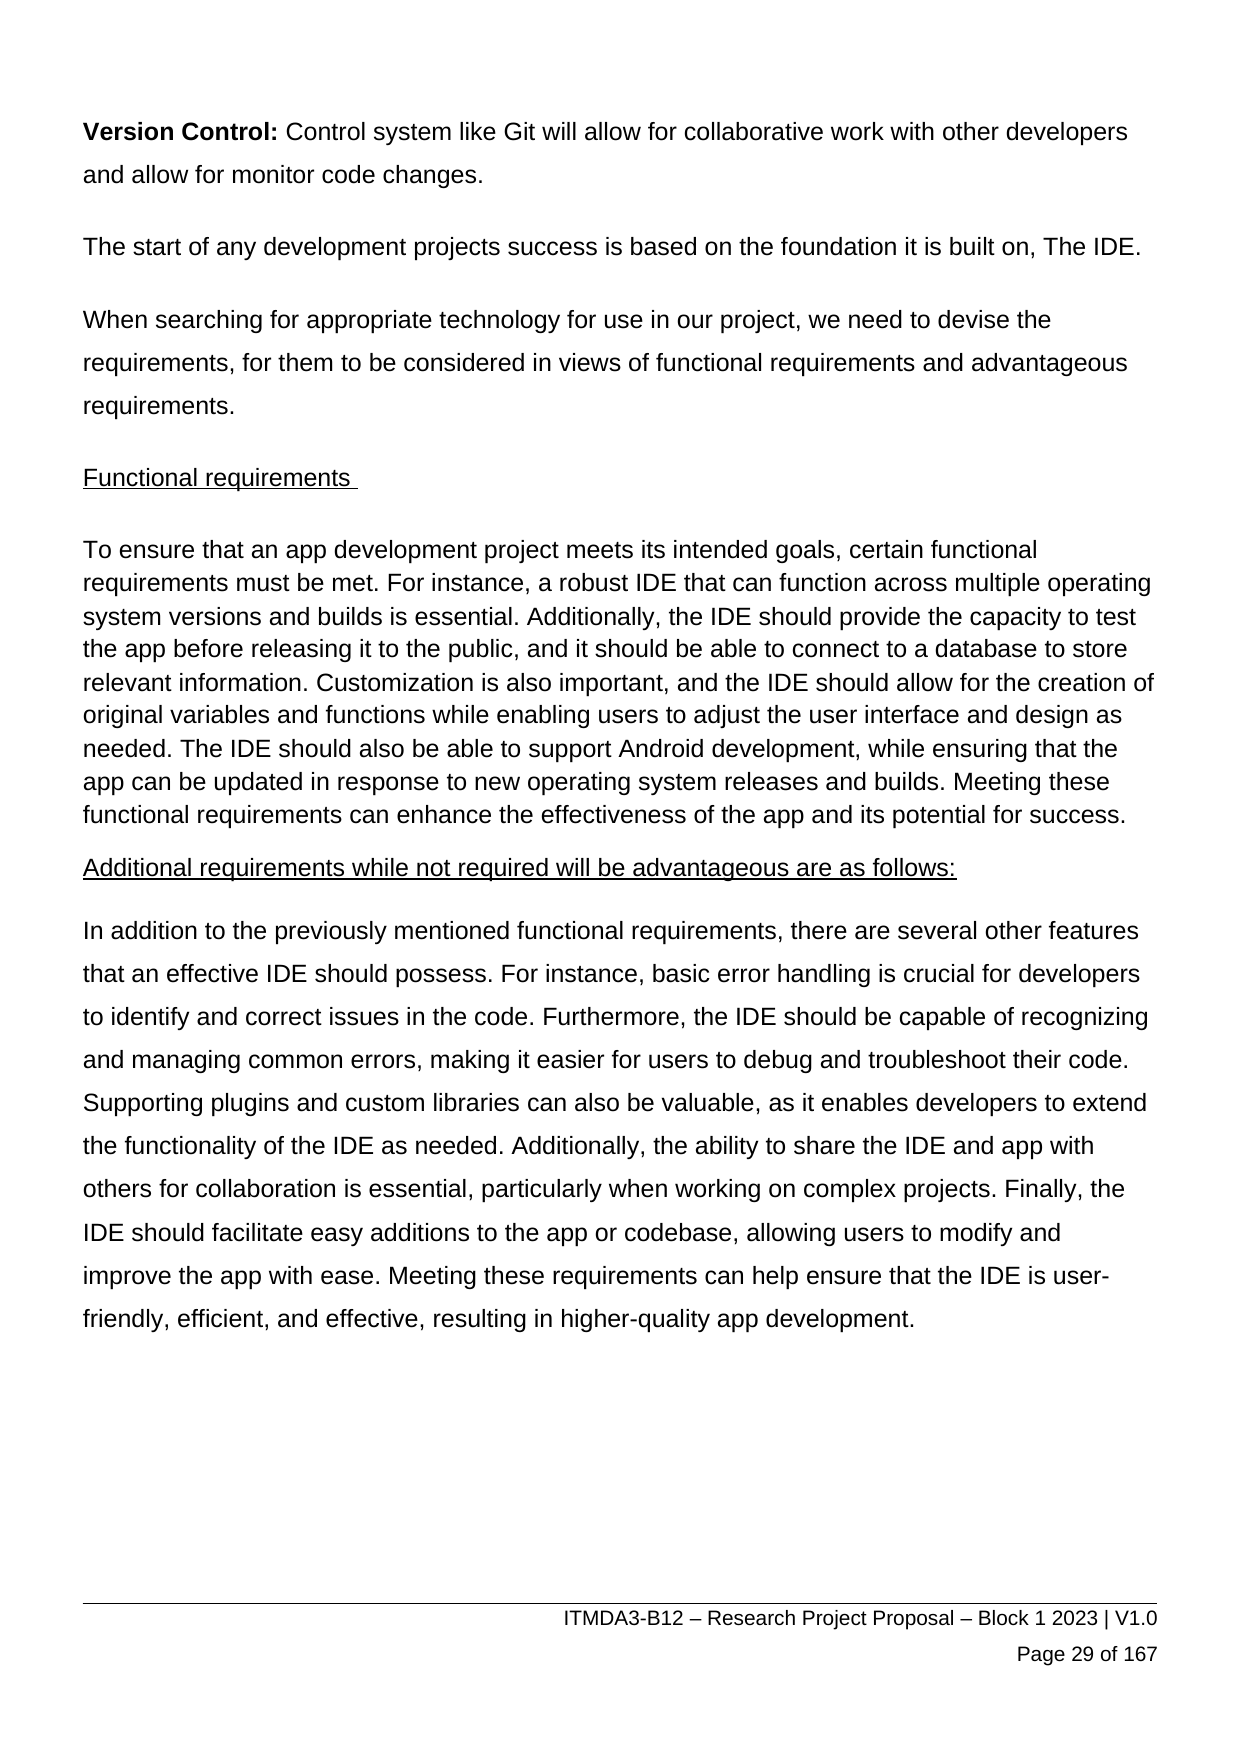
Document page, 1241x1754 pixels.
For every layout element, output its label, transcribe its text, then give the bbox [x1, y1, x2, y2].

text In addition to the previously mentioned functional requirements, there are several other features that an effective IDE should possess. For instance, basic error handling is crucial for developers to identify and correct issues in the code. Furthermore, the IDE should be capable of recognizing and managing common errors, making it easier for users to debug and troubleshoot their code. Supporting plugins and custom libraries can also be valuable, as it enables developers to extend the functionality of the IDE as needed. Additionally, the ability to share the IDE and app with others for collaboration is essential, particularly when working on complex projects. Finally, the IDE should facilitate easy additions to the app or codebase, allowing users to modify and improve the app with ease. Meeting these requirements can help ensure that the IDE is user-friendly, efficient, and effective, resulting in higher-quality app development. [83, 916, 1157, 1332]
text When searching for appropriate technology for use in our project, we need to devise the requirements, for them to be considered in views of functional requirements and advantageous requirements. [83, 304, 1157, 419]
text To ensure that an app development project meets its intended goals, certain functional requirements must be met. For instance, a robust IDE that can function across multiple operating system versions and builds is essential. Additionally, the IDE should provide the capacity to test the app before releasing it to the public, and it should be able to connect to a database to store relevant information. Customization is also important, and the IDE should allow for the creation of original variables and functions while enabling users to adjust the user interface and design as needed. The IDE should also be able to support Android development, while ensuring that the app can be updated in response to new operating system releases and builds. Meeting these functional requirements can enhance the effectiveness of the app and its potential for success. [83, 535, 1157, 828]
text Additional requirements while not required will be advantageous are as follows: [83, 853, 1157, 882]
text Version Control: Control system like Git will allow for collaborative work with other developers and allow for monitor code changes. [83, 117, 1157, 189]
text Functional requirements [83, 463, 1157, 492]
text The start of any development projects success is based on the foundation it is built on, The IDE. [83, 232, 1157, 261]
